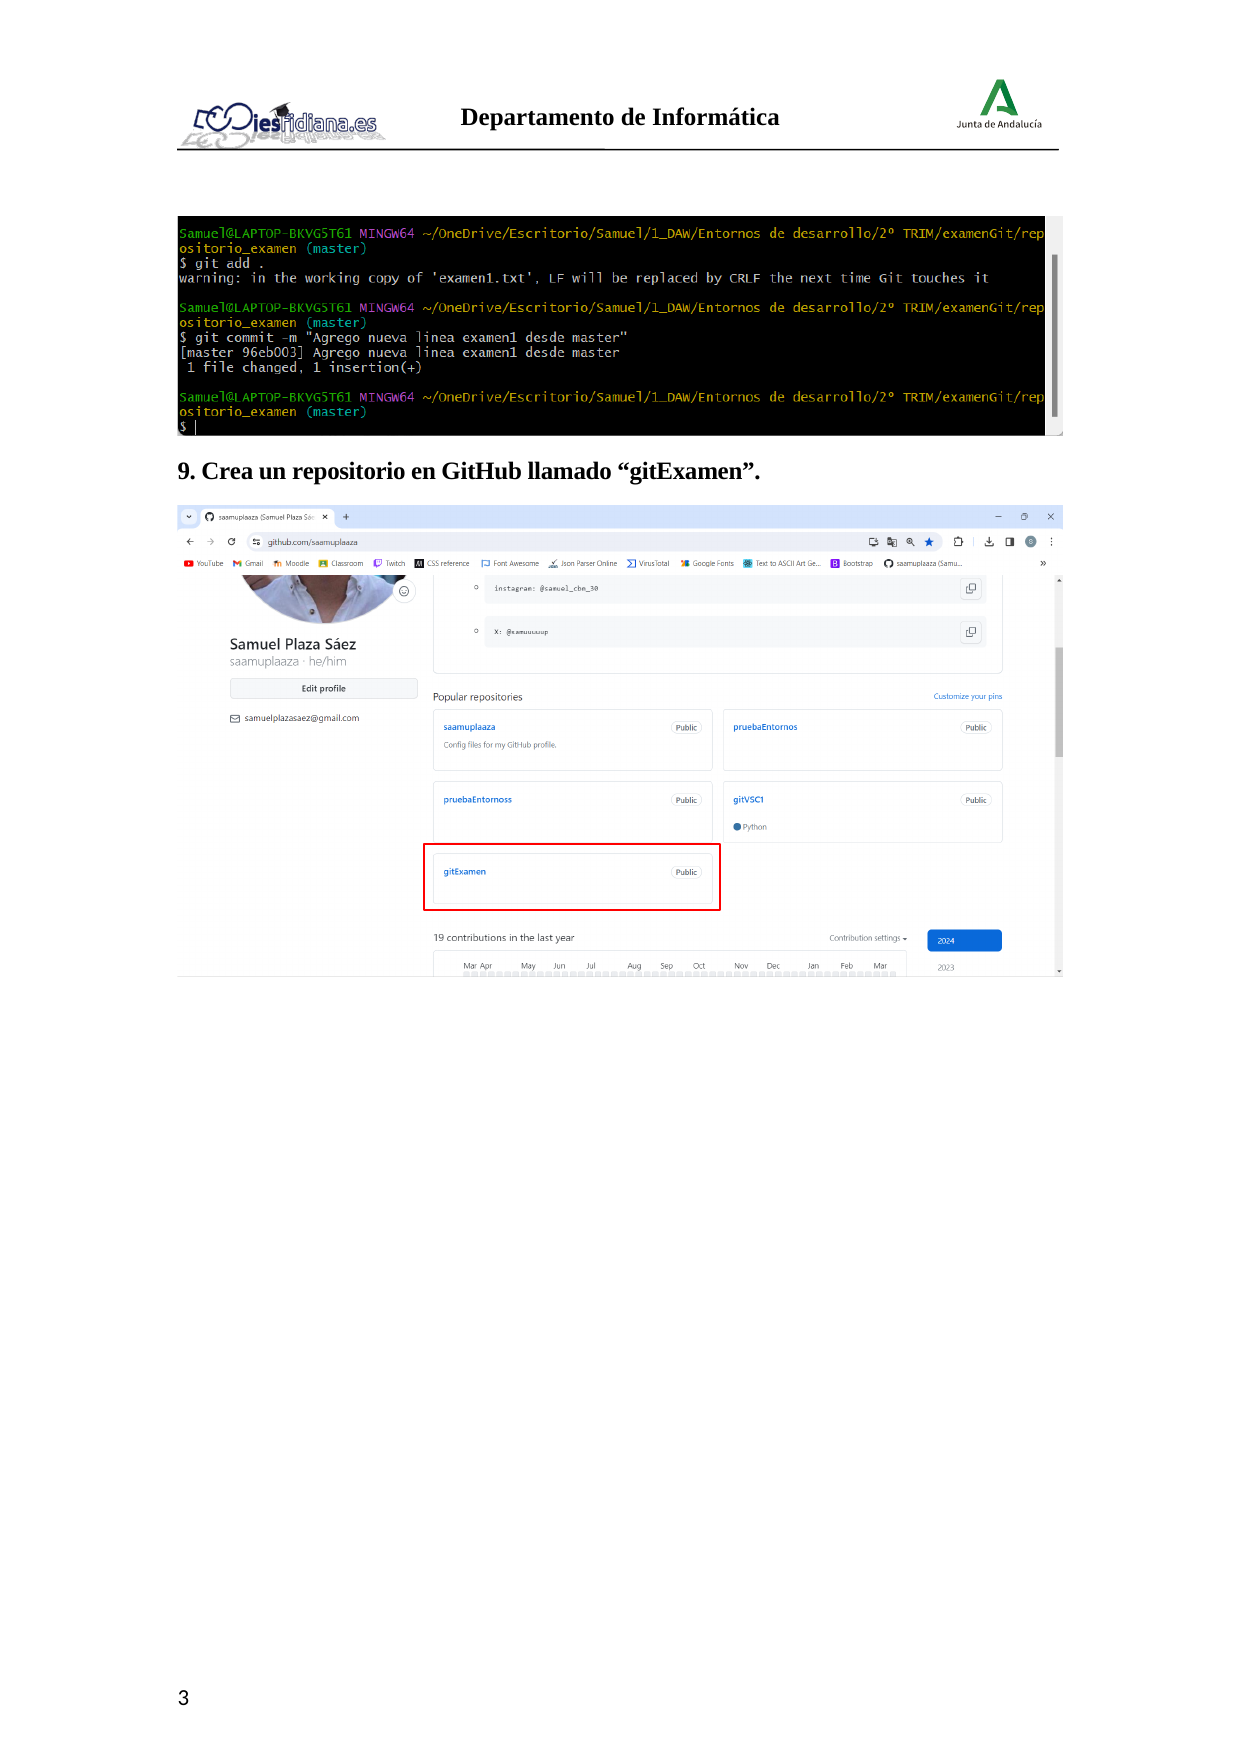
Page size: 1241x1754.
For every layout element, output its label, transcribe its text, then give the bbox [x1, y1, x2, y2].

text 9. Crea un repositorio en GitHub llamado “gitExamen”. [177, 456, 1063, 485]
picture [177, 505, 1063, 977]
picture [938, 58, 1060, 150]
picture [177, 102, 393, 148]
picture [177, 216, 1063, 436]
